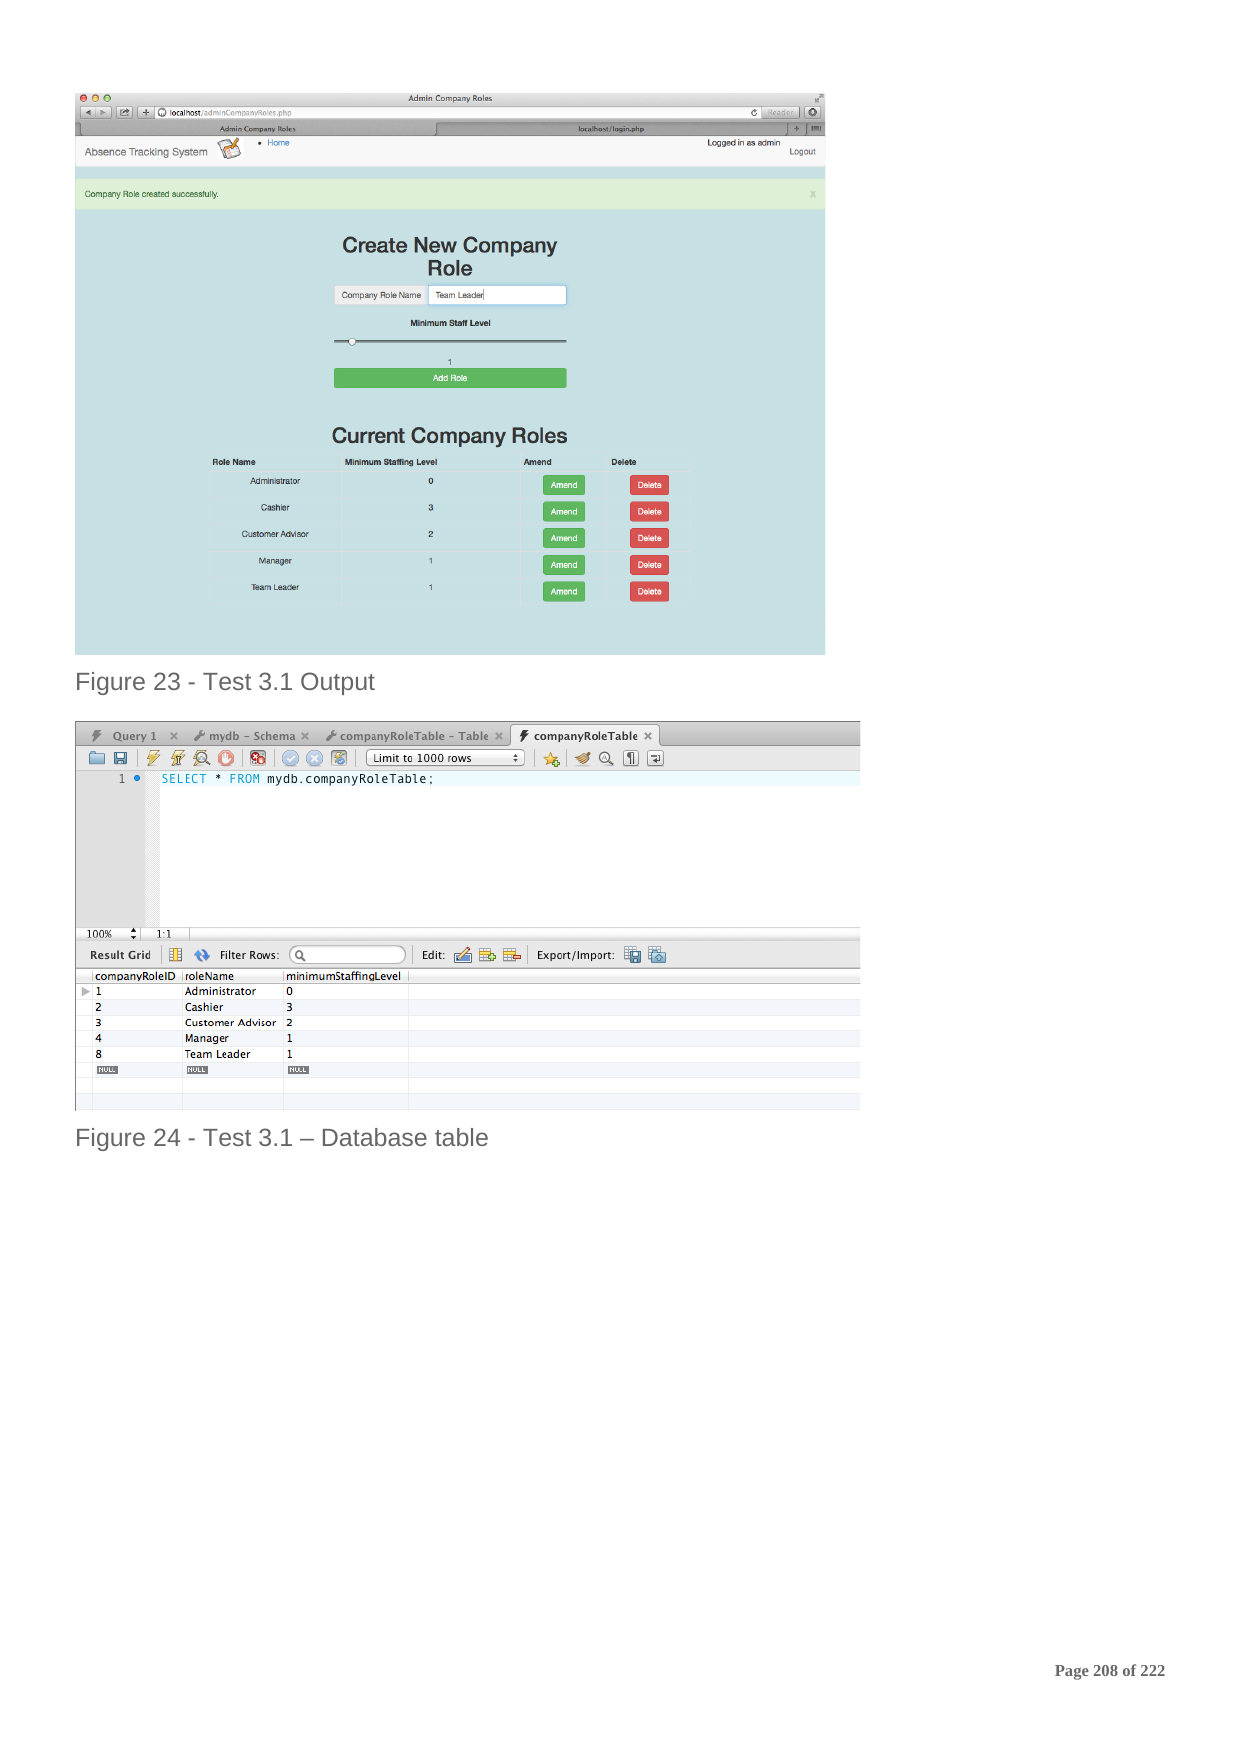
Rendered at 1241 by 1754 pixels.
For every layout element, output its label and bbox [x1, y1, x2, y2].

picture [75, 93, 826, 655]
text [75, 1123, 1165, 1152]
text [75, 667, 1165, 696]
picture [75, 721, 861, 1111]
